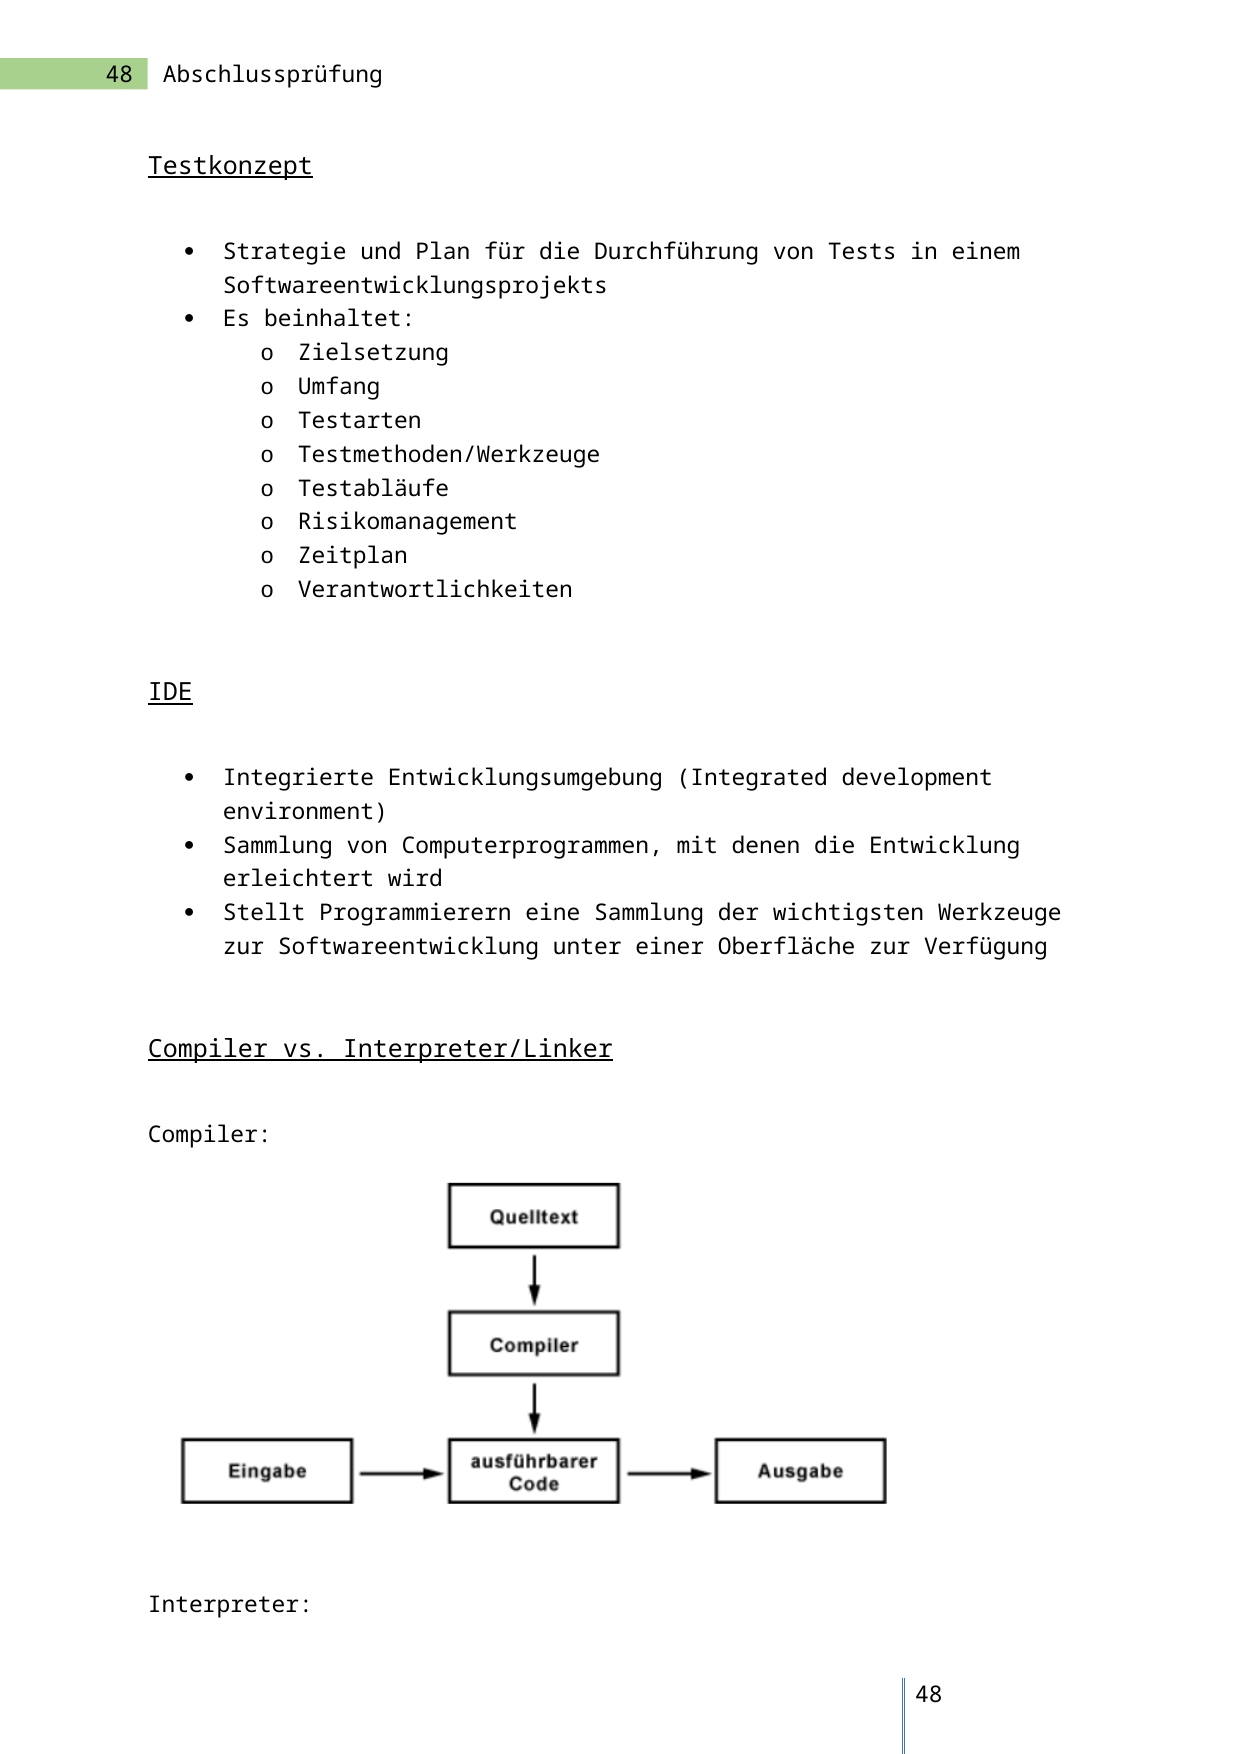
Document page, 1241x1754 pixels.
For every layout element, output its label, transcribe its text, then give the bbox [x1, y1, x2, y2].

list Testarten [260, 404, 1093, 435]
list Sammlung von Computerprogrammen, mit denen die Entwicklung erleichtert wird [185, 829, 1093, 894]
list Umfang [260, 370, 1093, 401]
subtitle IDE [148, 674, 1093, 708]
list Integrierte Entwicklungsumgebung (Integrated development environment) [185, 761, 1093, 826]
list Risikomanagement [260, 505, 1093, 537]
list Zeitplan [260, 539, 1093, 571]
list Es beinhaltet: [185, 302, 1093, 333]
list Testmethoden/Werkzeuge [260, 438, 1093, 469]
subtitle Compiler vs. Interpreter/Linker [148, 1031, 1093, 1065]
text Interpreter: [148, 1588, 1093, 1619]
list Zielsetzung [260, 336, 1093, 367]
list Strategie und Plan für die Durchführung von Tests in einem Softwareentwicklungsprojekts [185, 235, 1093, 300]
text Compiler: [148, 1118, 1093, 1149]
list Verantwortlichkeiten [260, 573, 1093, 604]
picture [147, 1168, 967, 1519]
list Stellt Programmierern eine Sammlung der wichtigsten Werkzeuge zur Softwareentwicklung unter einer Oberfläche zur Verfügung [185, 896, 1093, 961]
list Testabläufe [260, 471, 1093, 503]
subtitle Testkonzept [148, 148, 1093, 182]
